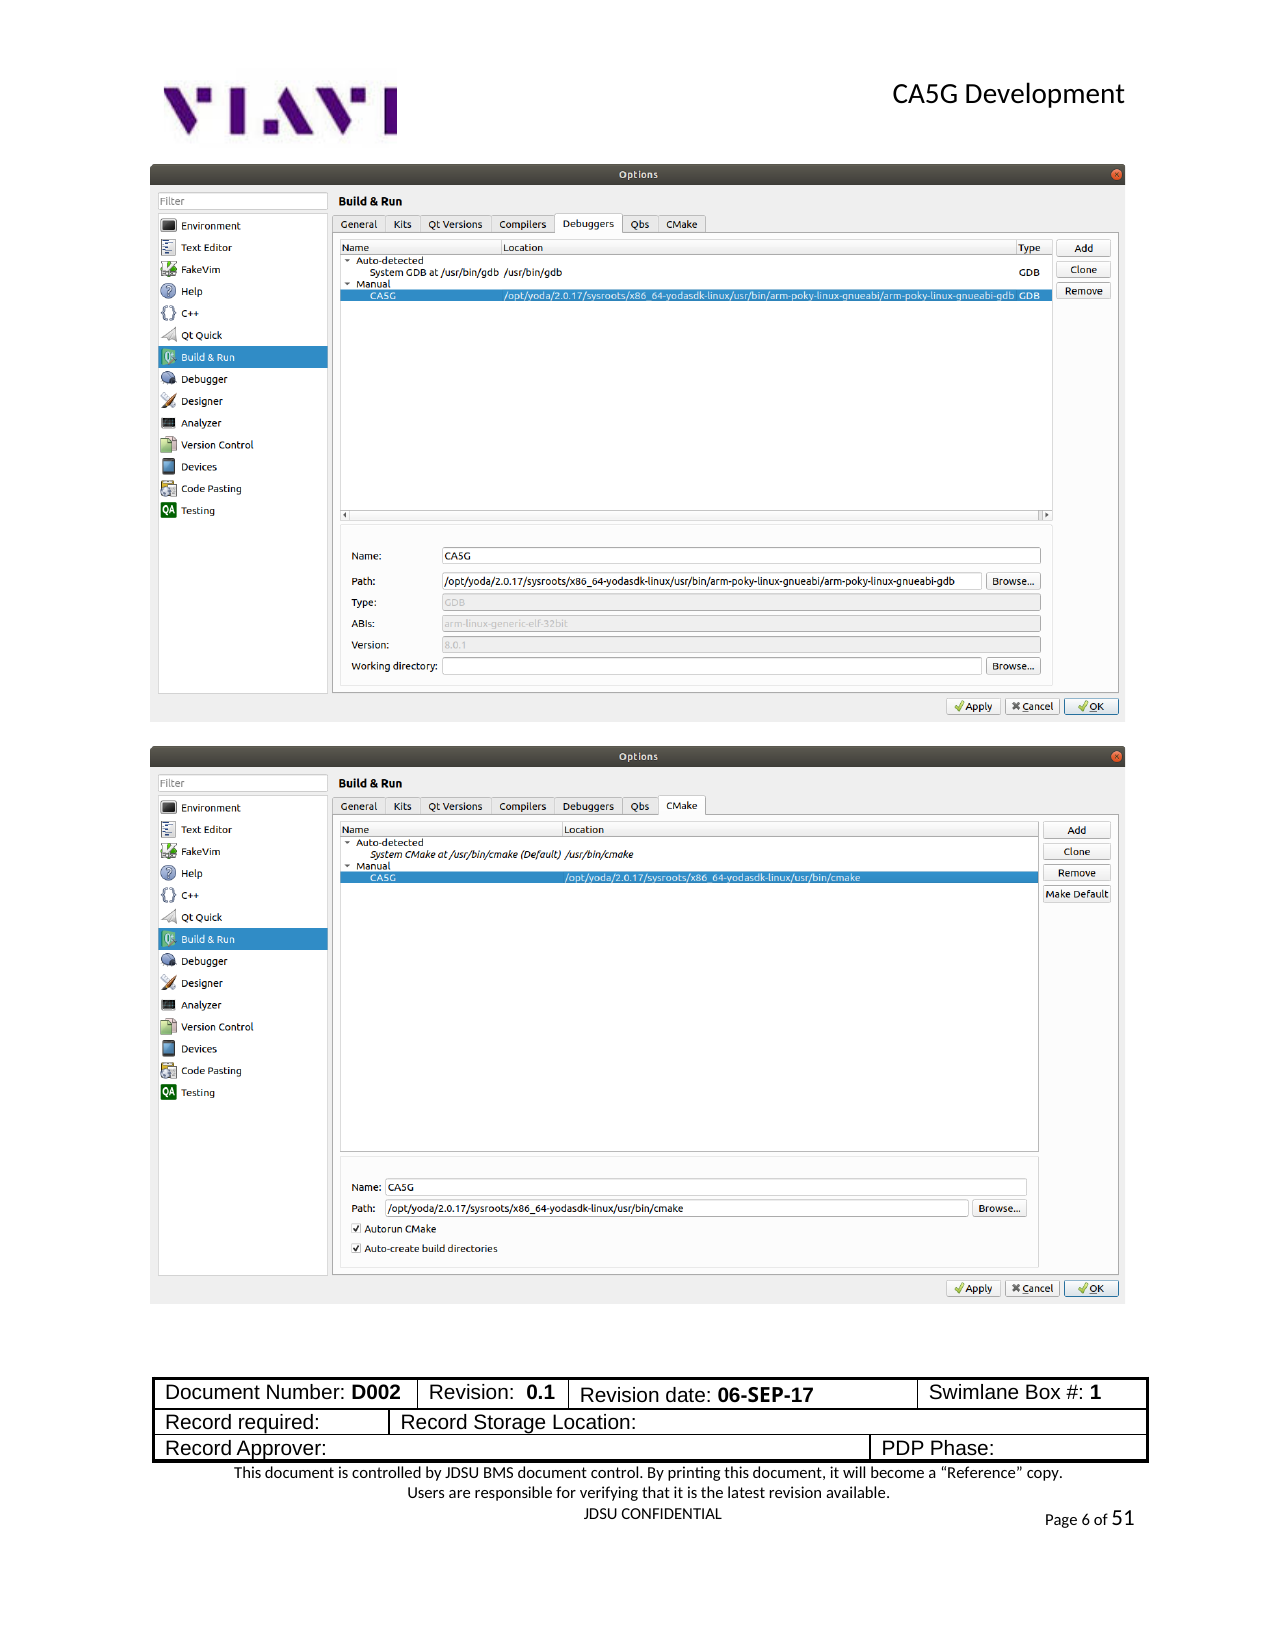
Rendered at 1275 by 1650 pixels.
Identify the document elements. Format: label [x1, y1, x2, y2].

picture [150, 746, 1125, 1304]
picture [150, 164, 1125, 722]
picture [162, 68, 397, 146]
